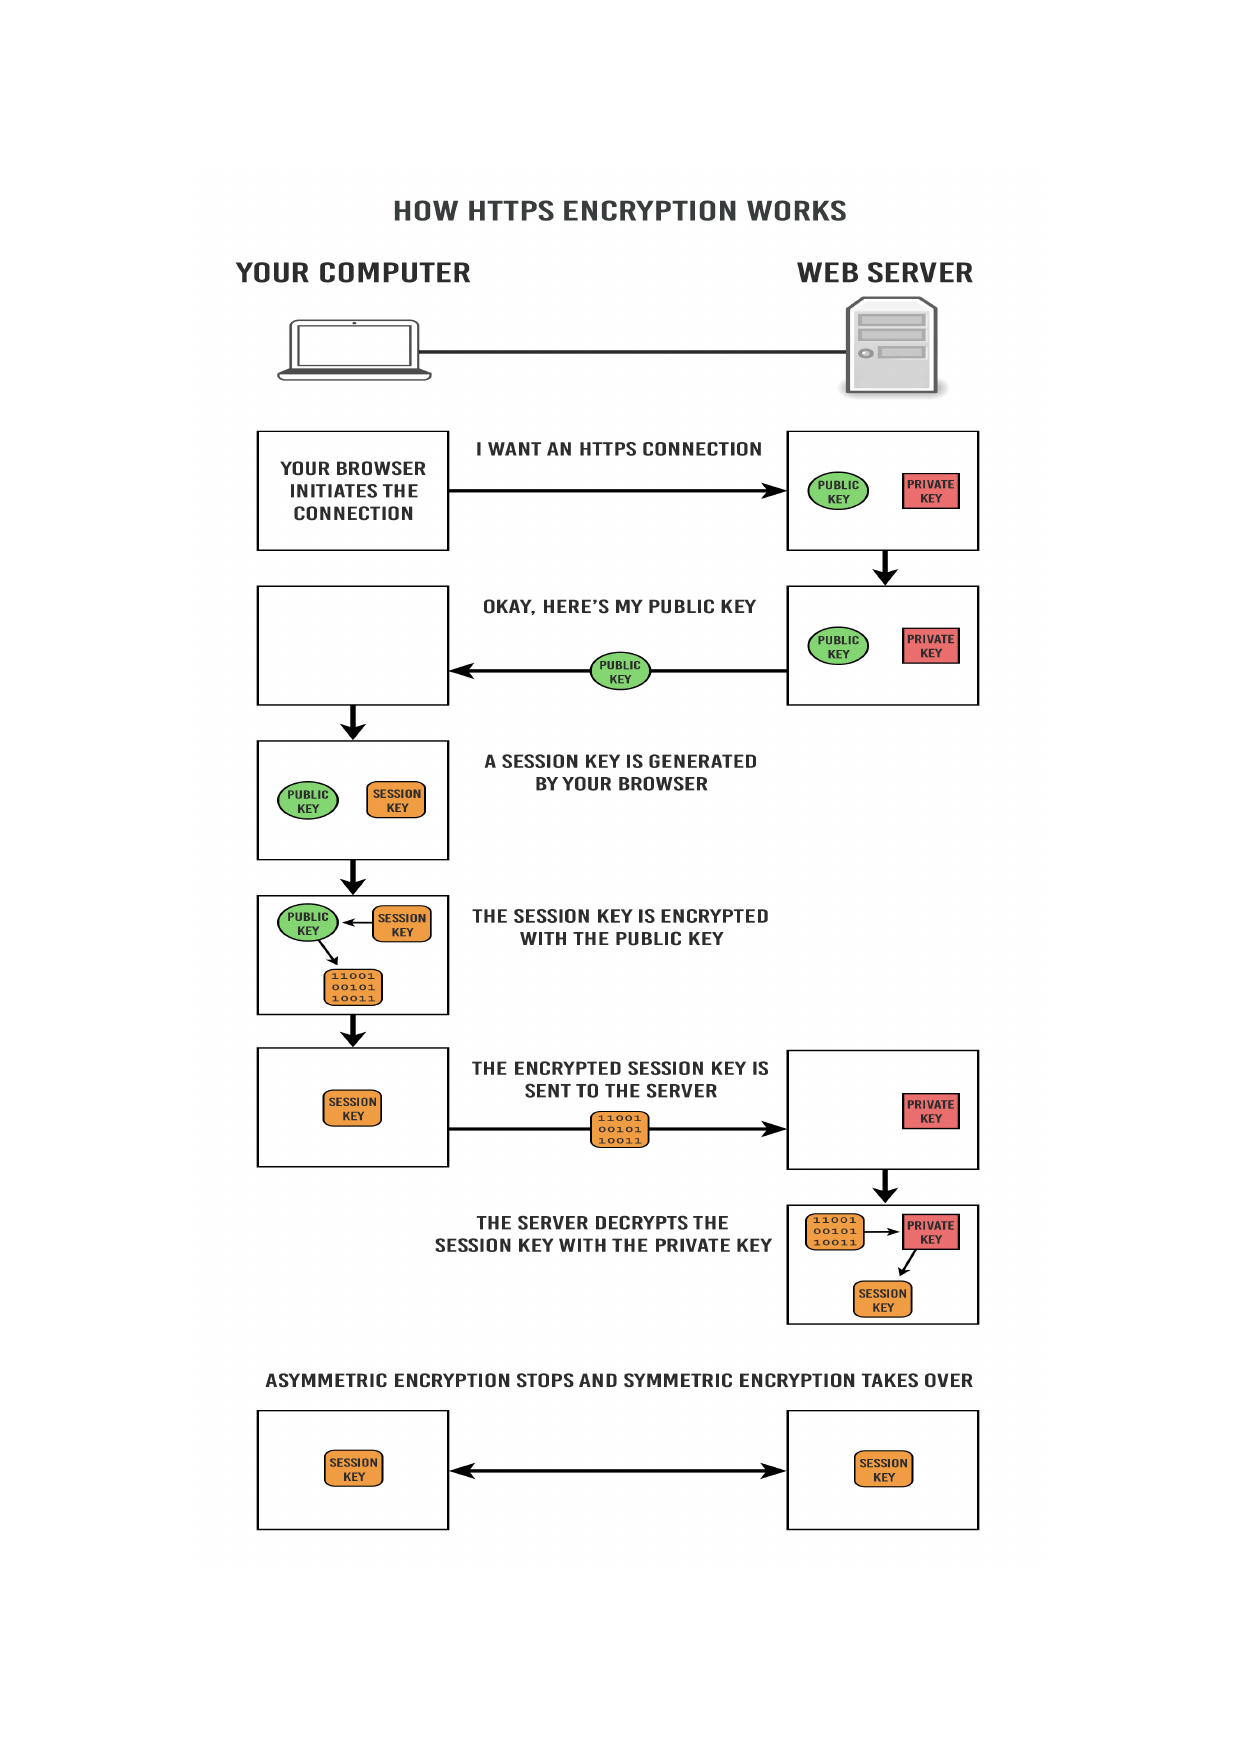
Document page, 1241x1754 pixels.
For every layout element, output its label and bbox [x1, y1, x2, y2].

picture [187, 162, 1053, 1568]
